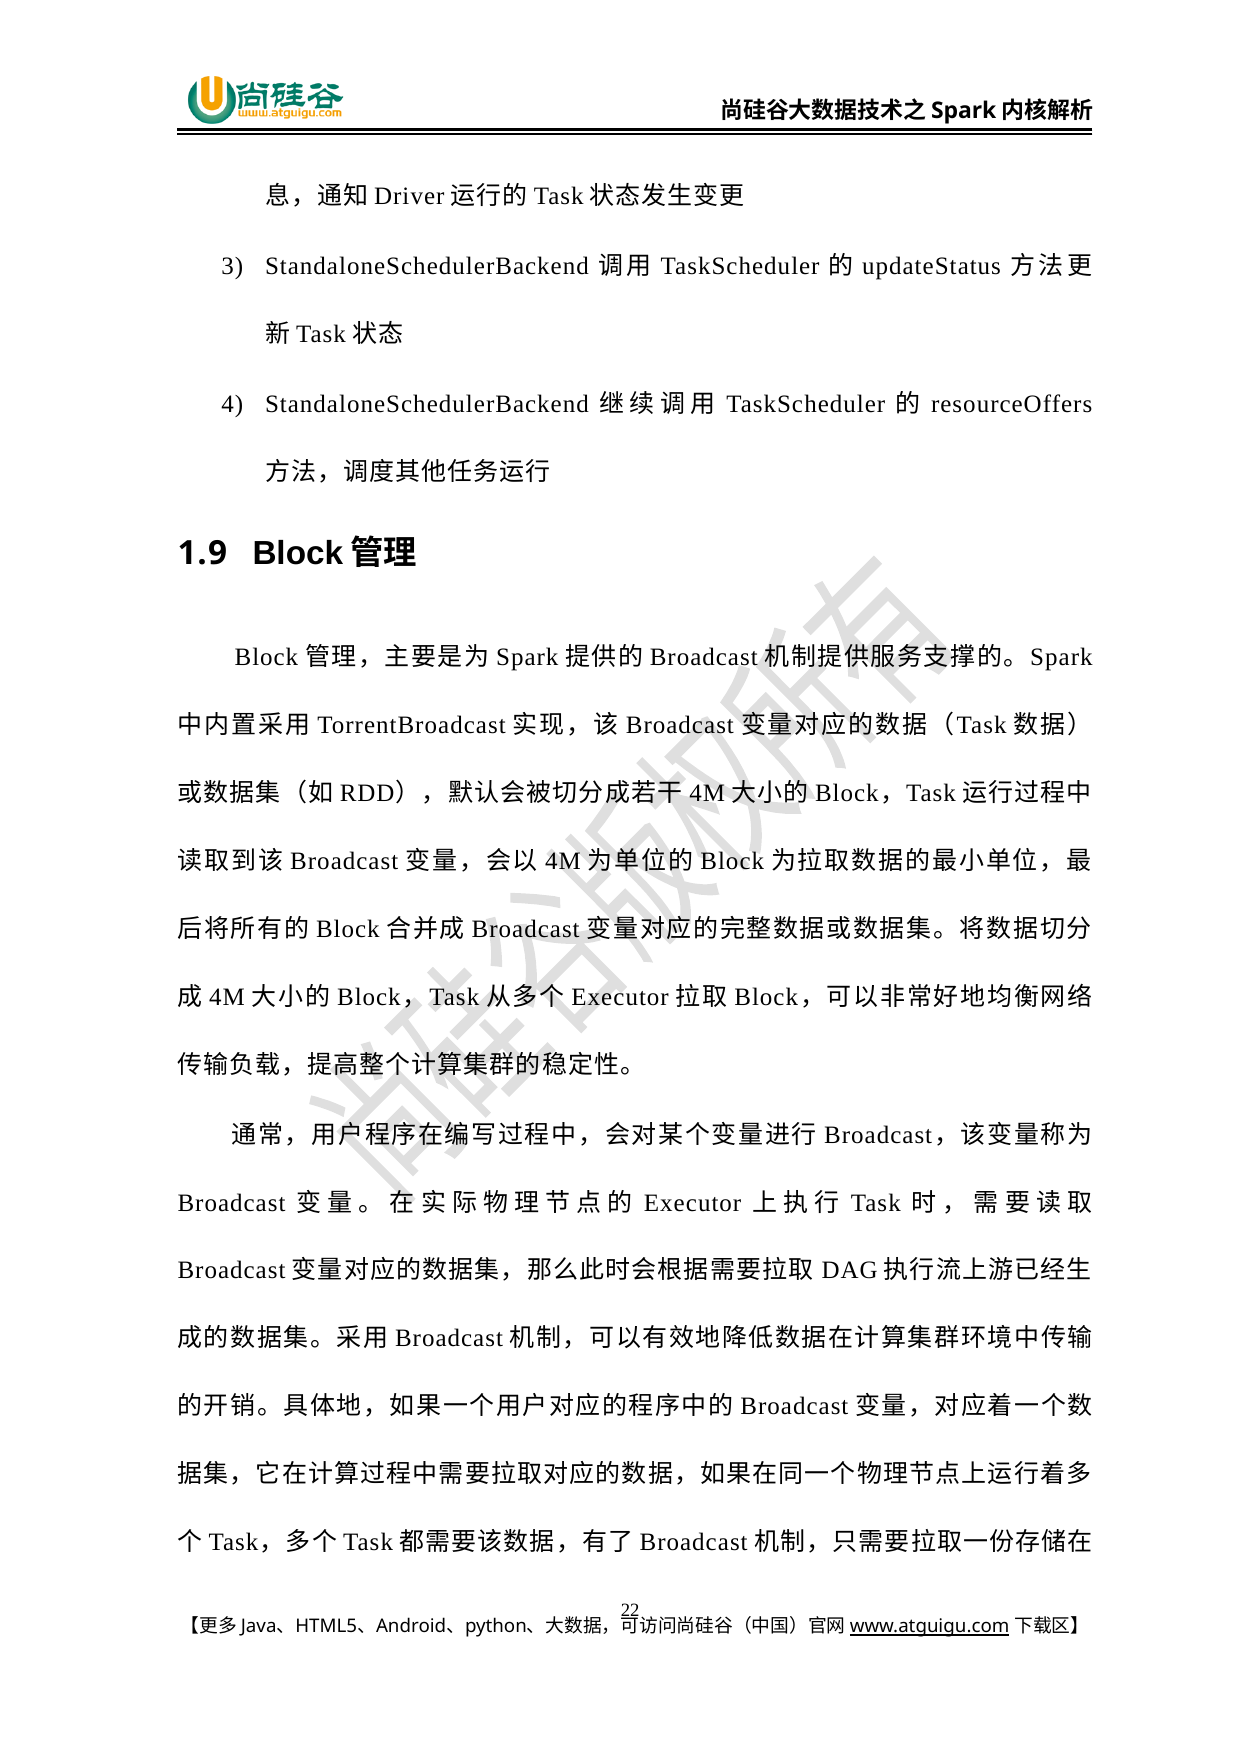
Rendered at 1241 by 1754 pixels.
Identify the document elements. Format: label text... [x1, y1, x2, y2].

text Block管理，主要是为Spark提供的Broadcast机制提供服务支撑的。Spark中内置采用TorrentBroadcast实现，该Broadcast变量对应的数据（Task数据）或数据集（如RDD），默认会被切分成若干4M大小的Block，Task运行过程中读取到该Broadcast变量，会以4M为单位的Block为拉取数据的最小单位，最后将所有的Block合并成Broadcast变量对应的完整数据或数据集。将数据切分成4M大小的Block，Task从多个Executor拉取Block，可以非常好地均衡网络传输负载，提高整个计算集群的稳定性。 [177, 621, 1092, 1096]
list StandaloneSchedulerBackend继续调用TaskScheduler的resourceOffers方法，调度其他任务运行 [221, 368, 1092, 504]
subtitle Block管理 [177, 516, 1092, 584]
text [177, 1098, 1092, 1574]
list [221, 160, 1092, 228]
list StandaloneSchedulerBackend调用TaskScheduler的updateStatus方法更新Task状态 [221, 230, 1092, 366]
picture [177, 68, 362, 128]
